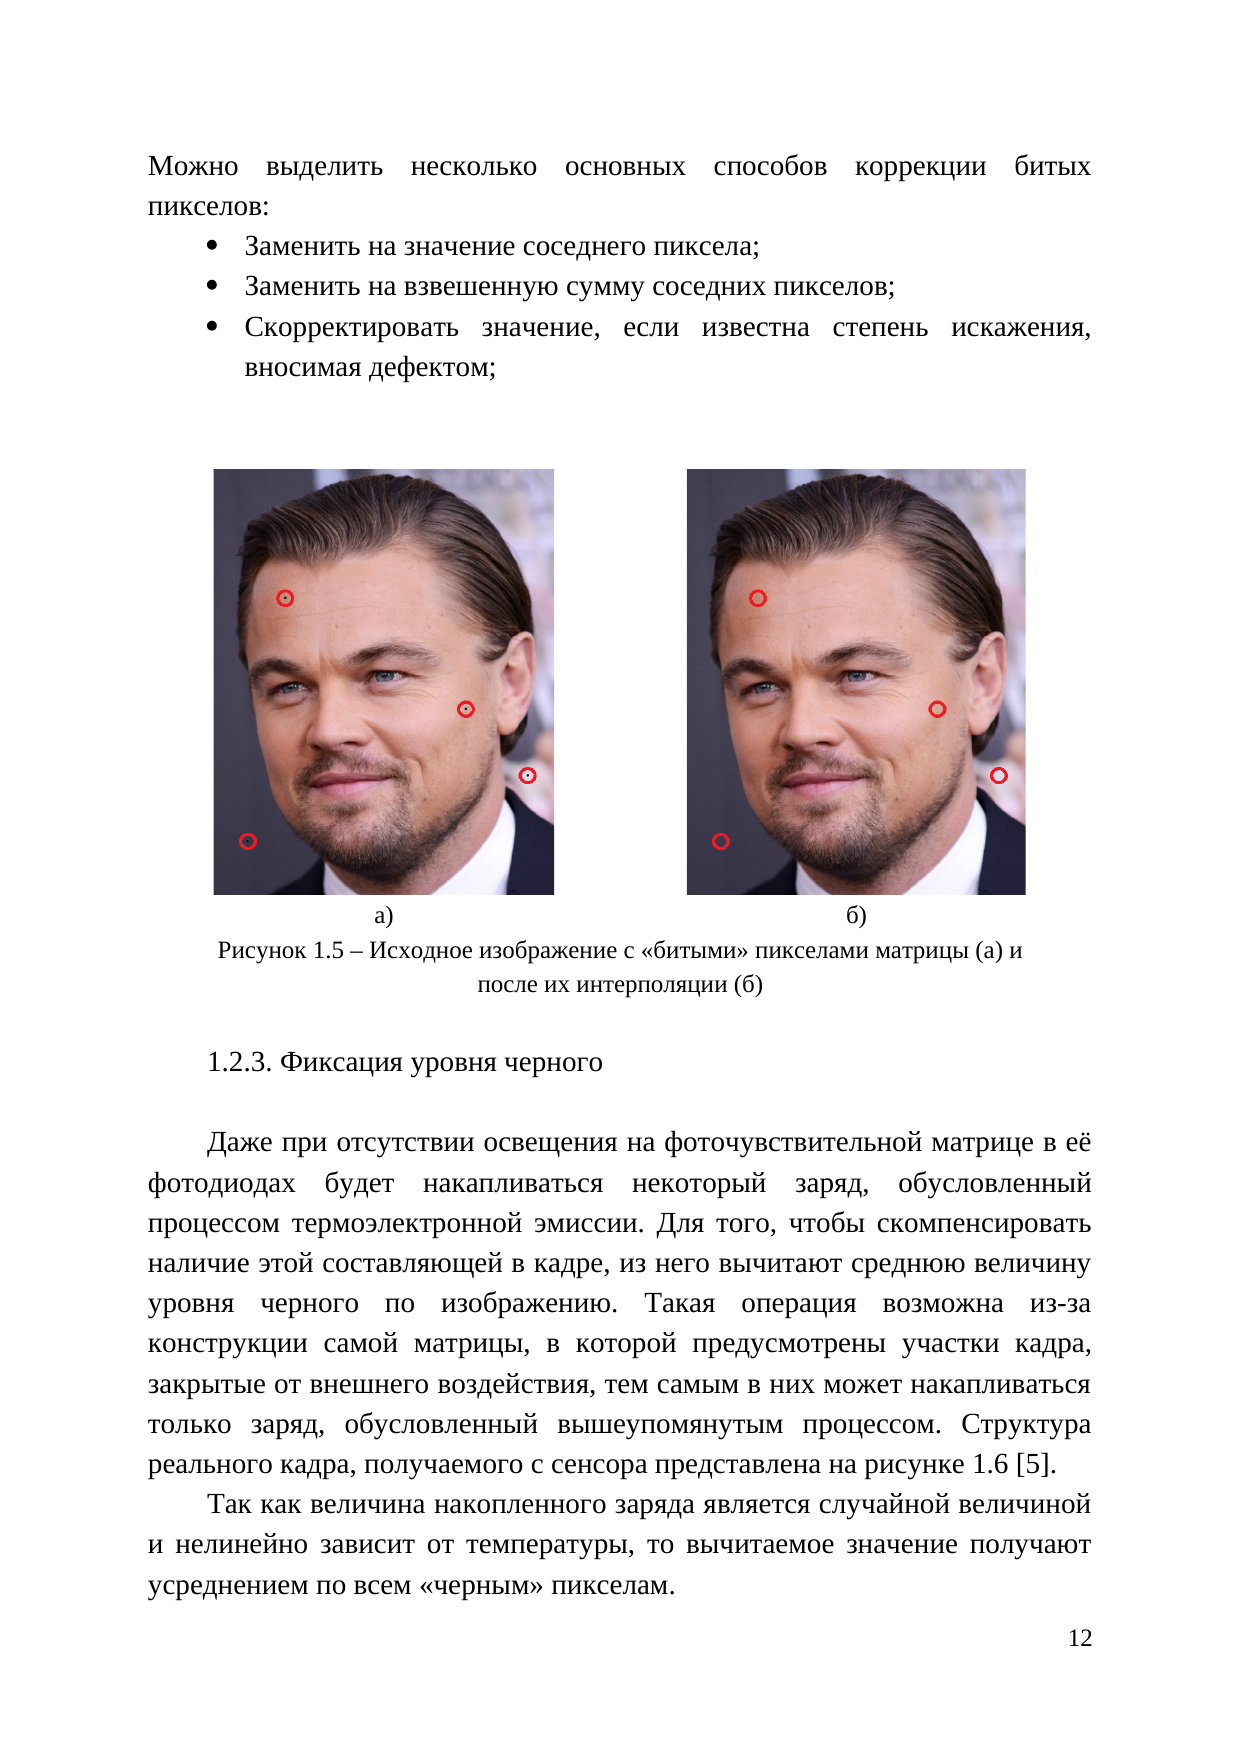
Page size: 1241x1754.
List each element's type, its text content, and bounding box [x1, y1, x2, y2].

list Скорректировать значение, если известна степень искажения, вносимая дефектом; [207, 309, 1092, 383]
list Заменить на взвешенную сумму соседних пикселов; [207, 268, 1092, 302]
text Так как величина накопленного заряда является случайной величиной и нелинейно зависит от температуры, то вычитаемое значение получают усреднением по всем «черным» пикселам. [148, 1486, 1092, 1600]
table_cell Рисунок 1.5 – Исходное изображение с «битыми» пикселами матрицы (а) и после их интерполяции (б) [148, 935, 1092, 1004]
table_cell а) [148, 900, 620, 935]
table_header [148, 470, 620, 900]
text Даже при отсутствии освещения на фоточувствительной матрице в её фотодиодах будет накапливаться некоторый заряд, обусловленный процессом термоэлектронной эмиссии. Для того, чтобы скомпенсировать наличие этой составляющей в кадре, из него вычитают среднюю величину уровня черного по изображению. Такая операция возможна из-за конструкции самой матрицы, в которой предусмотрены участки кадра, закрытые от внешнего воздействия, тем самым в них может накапливаться только заряд, обусловленный вышеупомянутым процессом. Структура реального кадра, получаемого с сенсора представлена на рисунке 1.6 [5]. [148, 1124, 1092, 1480]
list Заменить на значение соседнего пиксела; [207, 228, 1092, 262]
picture [686, 469, 1026, 895]
picture [213, 469, 555, 895]
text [148, 148, 1092, 221]
table_header [620, 470, 1092, 900]
table_cell б) [620, 900, 1092, 935]
list Фиксация уровня черного [207, 1044, 1092, 1078]
